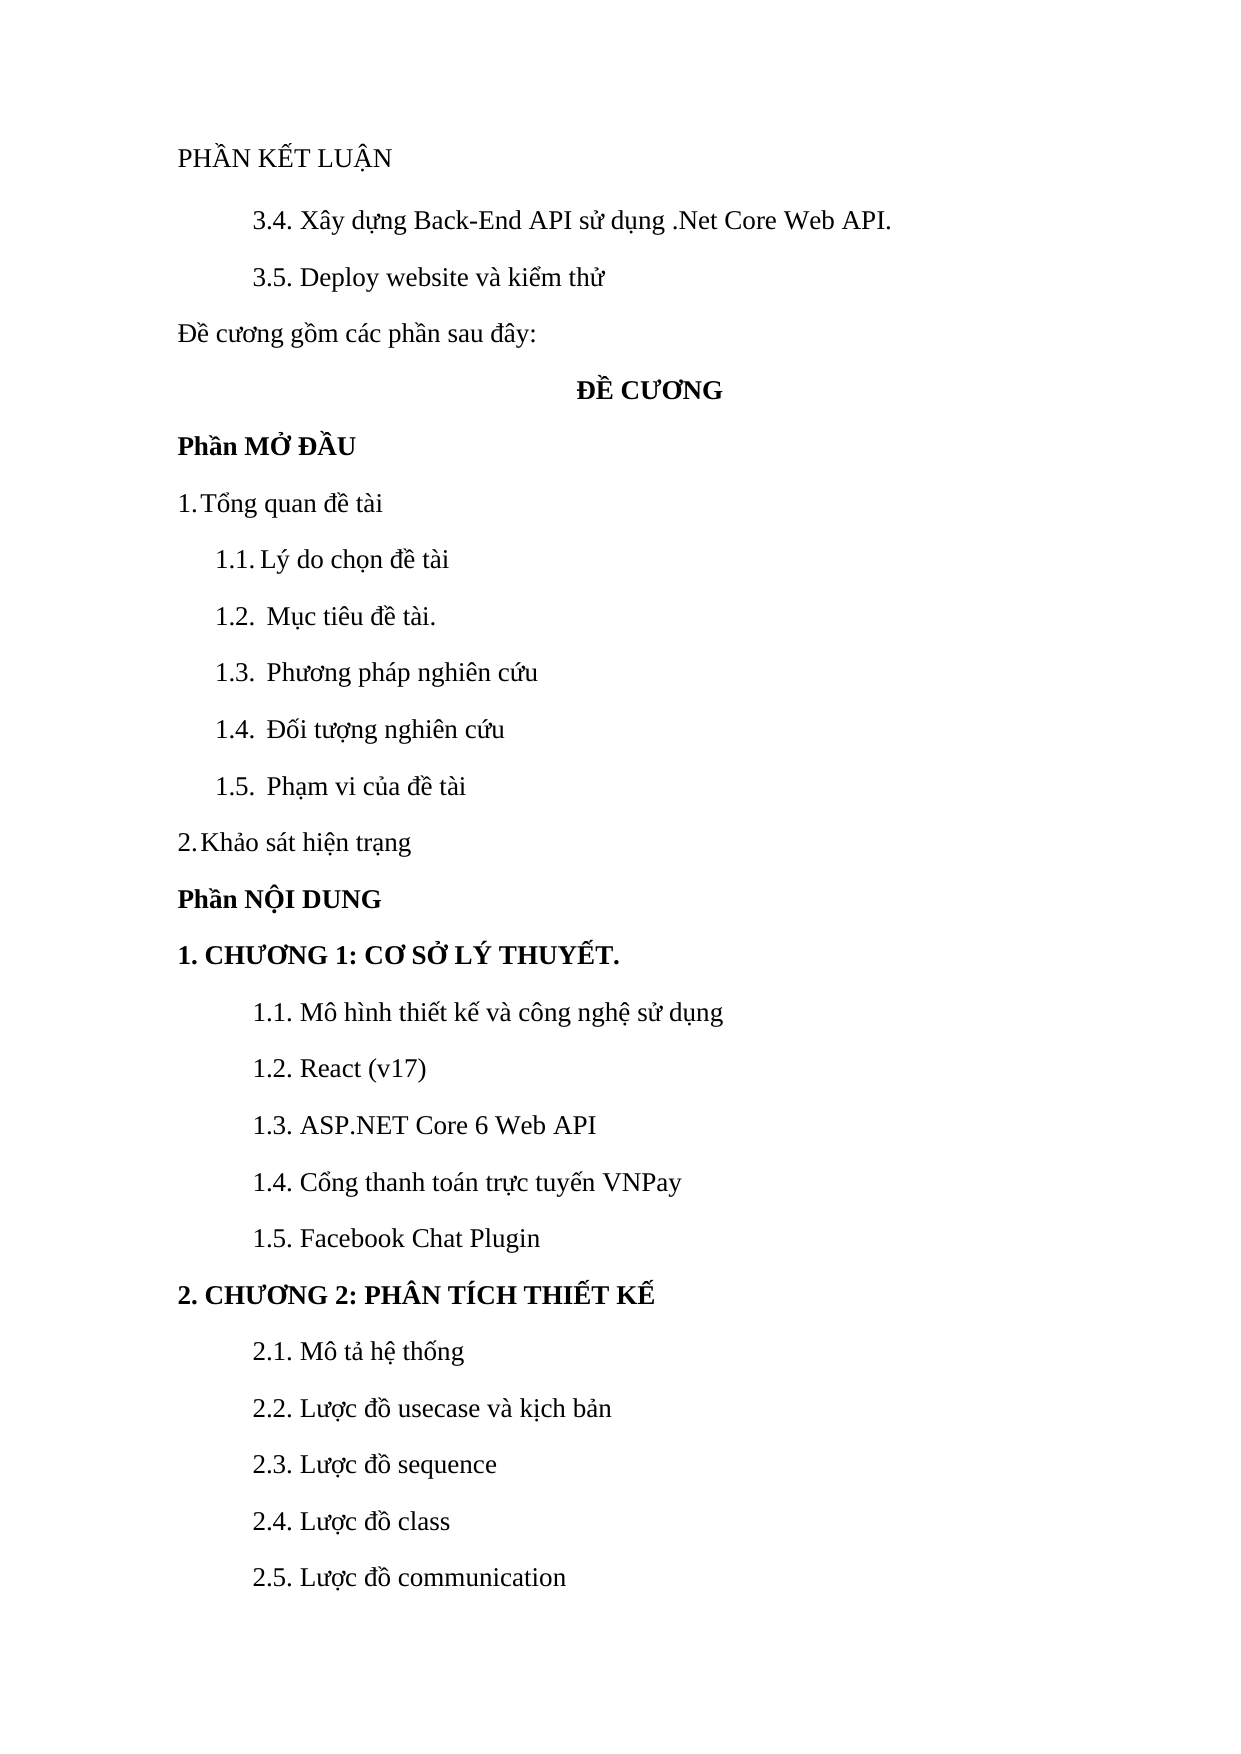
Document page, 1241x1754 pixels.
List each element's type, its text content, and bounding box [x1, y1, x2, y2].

list React (v17) [252, 1052, 1122, 1084]
list Khảo sát hiện trạng [177, 826, 1122, 857]
list Cổng thanh toán trực tuyến VNPay [252, 1166, 1122, 1197]
list Tổng quan đề tài [177, 487, 1122, 518]
text Phần NỘI DUNG [177, 883, 1122, 914]
list Phương pháp nghiên cứu [215, 657, 1122, 688]
text ĐỀ CƯƠNG [177, 374, 1122, 405]
list Mục tiêu đề tài. [215, 600, 1122, 631]
list Lược đồ class [252, 1505, 1122, 1536]
list CHƯƠNG 2: PHÂN TÍCH THIẾT KẾ [177, 1279, 1122, 1310]
list Lược đồ usecase và kịch bản [252, 1392, 1122, 1423]
text Đề cương gồm các phần sau đây: [177, 317, 1122, 348]
list Lý do chọn đề tài [215, 543, 1122, 574]
list CHƯƠNG 1: CƠ SỞ LÝ THUYẾT. [177, 939, 1122, 971]
list Mô tả hệ thống [252, 1335, 1122, 1366]
list ASP.NET Core 6 Web API [252, 1109, 1122, 1140]
text 3.4. Xây dựng Back-End API sử dụng .Net Core Web API. [177, 204, 1122, 235]
text 3.5. Deploy website và kiểm thử [177, 261, 1122, 292]
text Phần MỞ ĐẦU [177, 430, 1122, 461]
list Lược đồ communication [252, 1562, 1122, 1593]
list Phạm vi của đề tài [215, 770, 1122, 801]
list Đối tượng nghiên cứu [215, 713, 1122, 744]
list Lược đồ sequence [252, 1448, 1122, 1479]
list Facebook Chat Plugin [252, 1222, 1122, 1253]
list Mô hình thiết kế và công nghệ sử dụng [252, 996, 1122, 1027]
